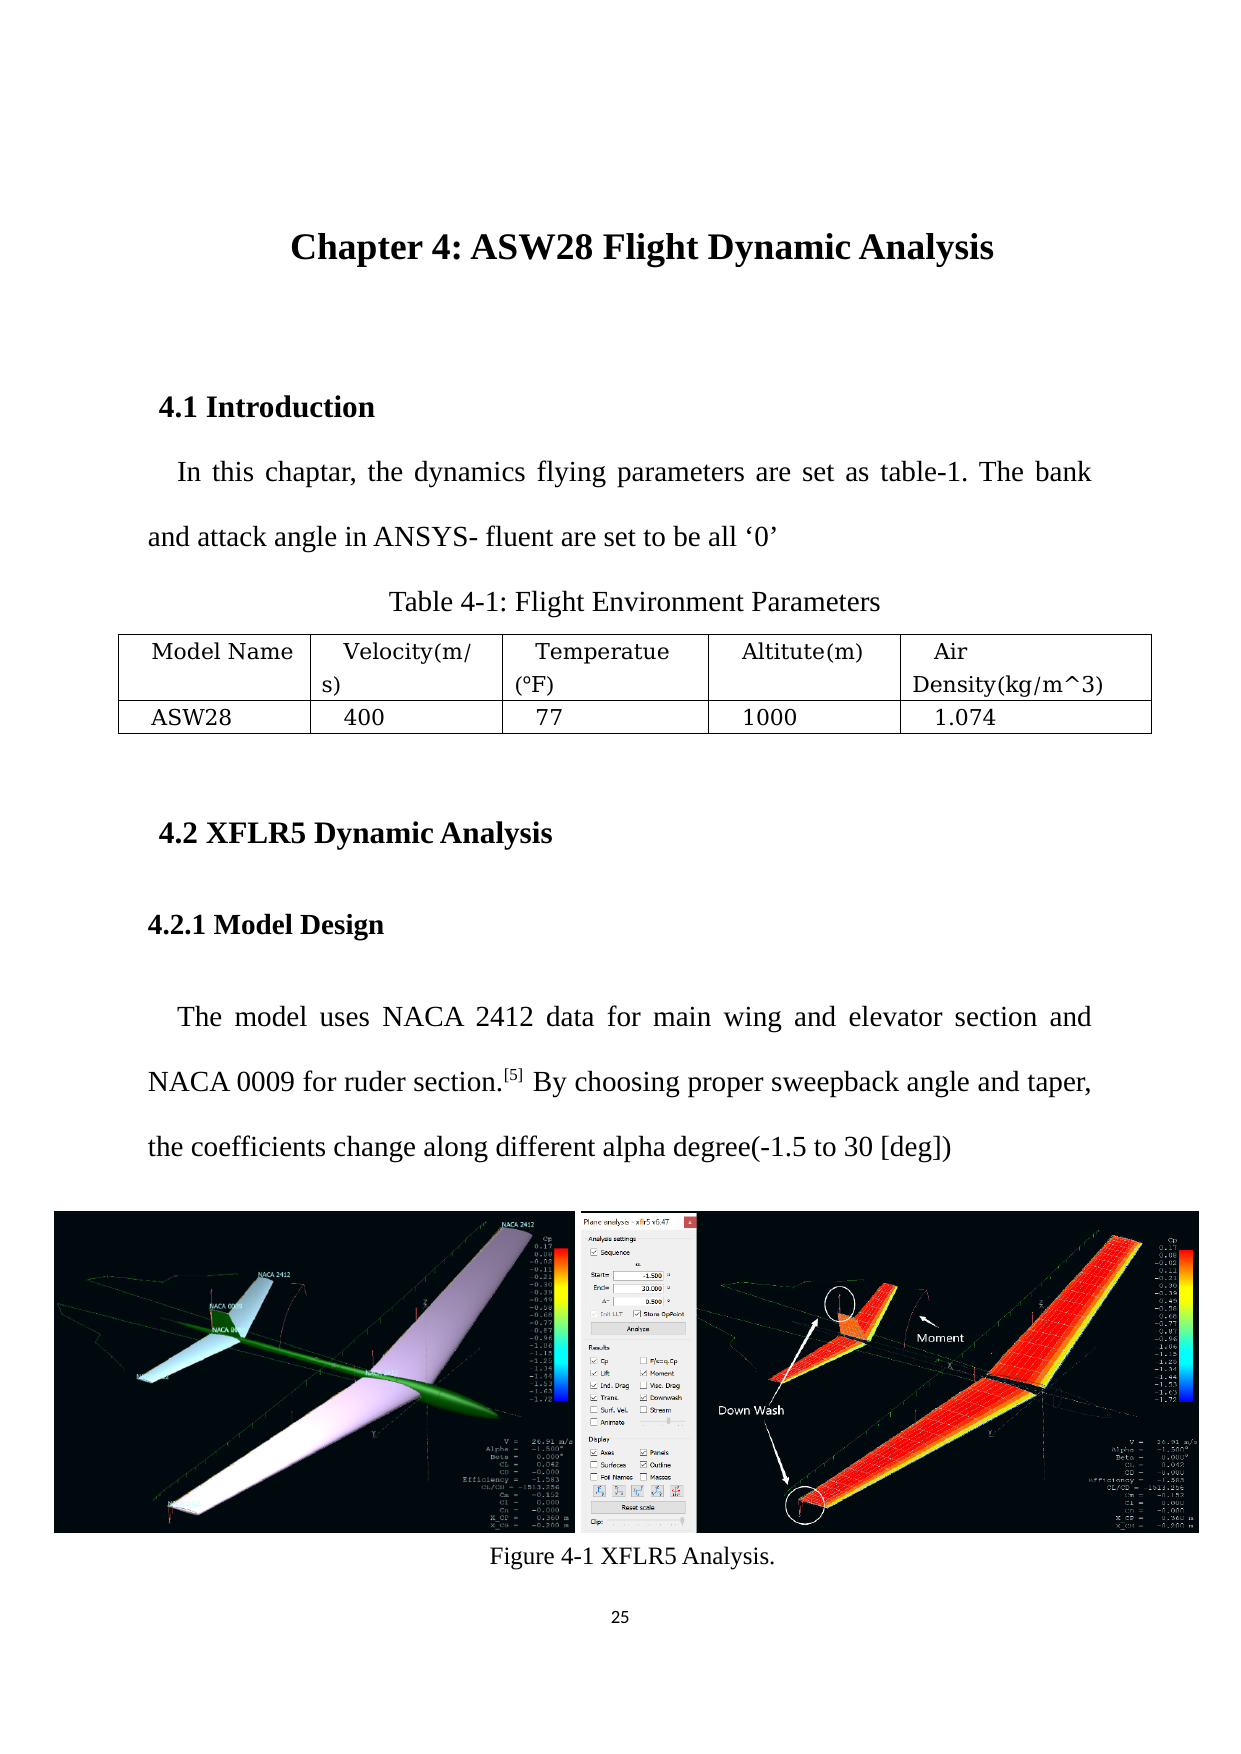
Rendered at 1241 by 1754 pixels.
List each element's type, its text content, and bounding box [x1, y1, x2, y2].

text 4.2.1 Model Design [148, 891, 1092, 956]
table_cell 1000 [709, 701, 900, 733]
table_cell ASW28 [119, 701, 310, 733]
text The model uses NACA 2412 data for main wing and elevator section and NACA 0009 for ruder section.[5] By choosing proper sweepback angle and taper, the coefficients change along different alpha degree(-1.5 to 30 [deg]) [148, 983, 1092, 1178]
table_cell 77 [503, 701, 708, 733]
table_cell 400 [311, 701, 502, 733]
text 4.1 Introduction [159, 374, 1082, 439]
text Table 4-1: Flight Environment Parameters [148, 569, 1092, 634]
table_header Temperatue(ºF) [503, 635, 708, 700]
table_header Altitute(m) [709, 635, 900, 700]
text Chapter 4: ASW28 Flight Dynamic Analysis [191, 214, 1092, 279]
picture [581, 1211, 1199, 1533]
table_header Air Density(kg/m^3) [901, 635, 1151, 700]
text In this chaptar, the dynamics flying parameters are set as table-1. The bank and attack angle in ANSYS- fluent are set to be all ‘0’ [148, 439, 1092, 569]
picture [54, 1211, 575, 1533]
table_cell 1.074 [901, 701, 1151, 733]
text 4.2 XFLR5 Dynamic Analysis [159, 799, 1082, 864]
table_header Model Name [119, 635, 310, 700]
table_header Velocity(m/s) [311, 635, 502, 700]
